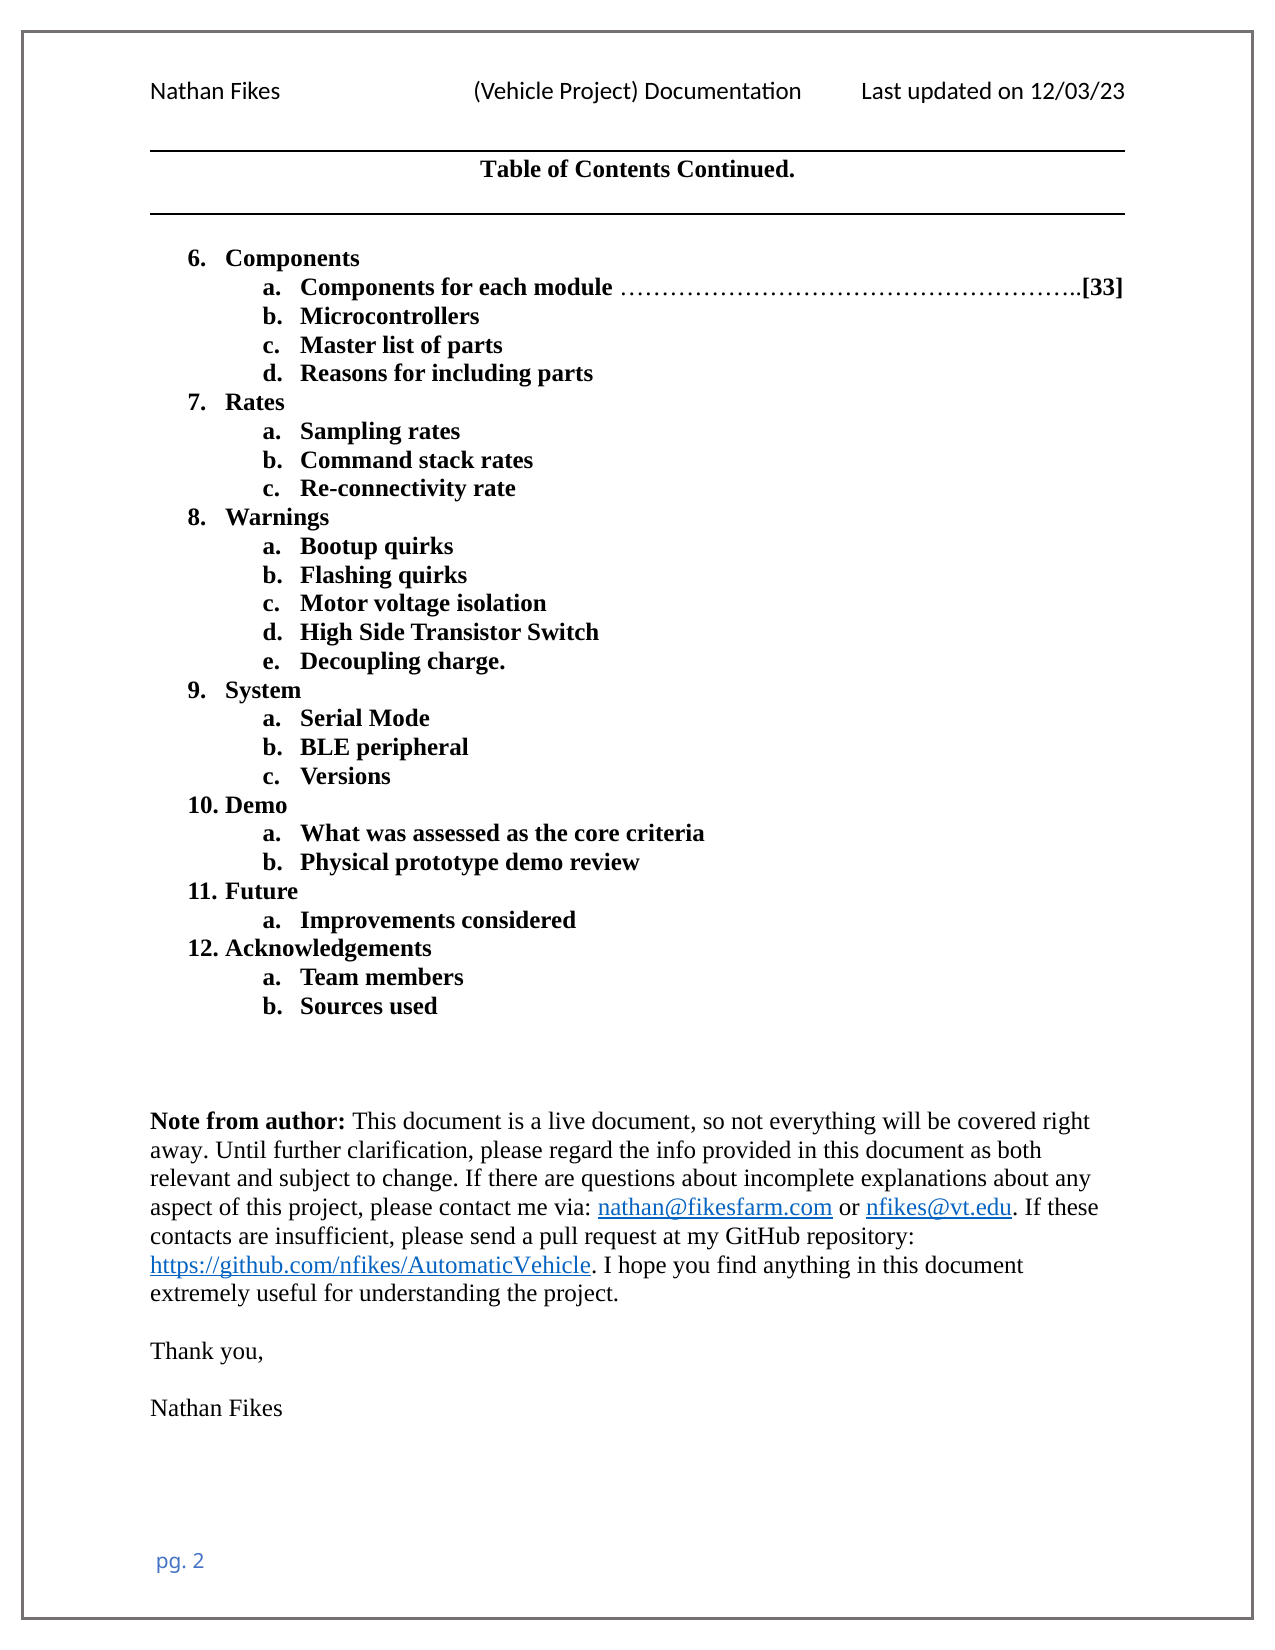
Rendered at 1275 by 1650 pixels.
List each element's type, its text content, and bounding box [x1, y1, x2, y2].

list Improvements considered [262, 905, 1125, 933]
list Command stack rates [262, 445, 1125, 473]
list Microcontrollers [262, 301, 1125, 330]
list Components [187, 243, 1125, 272]
text Table of Contents Continued. [150, 152, 1125, 182]
list Sources used [262, 991, 1125, 1020]
list Re-connectivity rate [262, 473, 1125, 502]
list Bootup quirks [262, 531, 1125, 560]
list Warnings [187, 502, 1125, 531]
list Components for each module ………………………………………………..[33] [262, 272, 1125, 301]
list Sampling rates [262, 416, 1125, 445]
list Team members [262, 962, 1125, 991]
list What was assessed as the core criteria [262, 818, 1125, 847]
text Thank you, [150, 1336, 1125, 1365]
list Master list of parts [262, 330, 1125, 358]
list Flashing quirks [262, 560, 1125, 588]
list Future [187, 876, 1125, 905]
text Nathan Fikes [150, 1393, 1125, 1422]
text Note from author: This document is a live document, so not everything will be covered right away. Until further clarification, please regard the info provided in this document as both relevant and subject to change. If there are questions about incomplete explanations about any aspect of this project, please contact me via: nathan@fikesfarm.com or nfikes@vt.edu. If these contacts are insufficient, please send a pull request at my GitHub repository: https://github.com/nfikes/AutomaticVehicle. I hope you find anything in this document extremely useful for understanding the project. [150, 1106, 1125, 1307]
list Acknowledgements [187, 933, 1125, 962]
list BLE peripheral [262, 732, 1125, 761]
list Reasons for including parts [262, 358, 1125, 387]
list System [187, 675, 1125, 703]
list Rates [187, 387, 1125, 416]
list Demo [187, 790, 1125, 818]
list Decoupling charge. [262, 646, 1125, 675]
list Serial Mode [262, 703, 1125, 732]
list Physical prototype demo review [262, 847, 1125, 876]
list Motor voltage isolation [262, 588, 1125, 617]
list High Side Transistor Switch [262, 617, 1125, 646]
list Versions [262, 761, 1125, 790]
